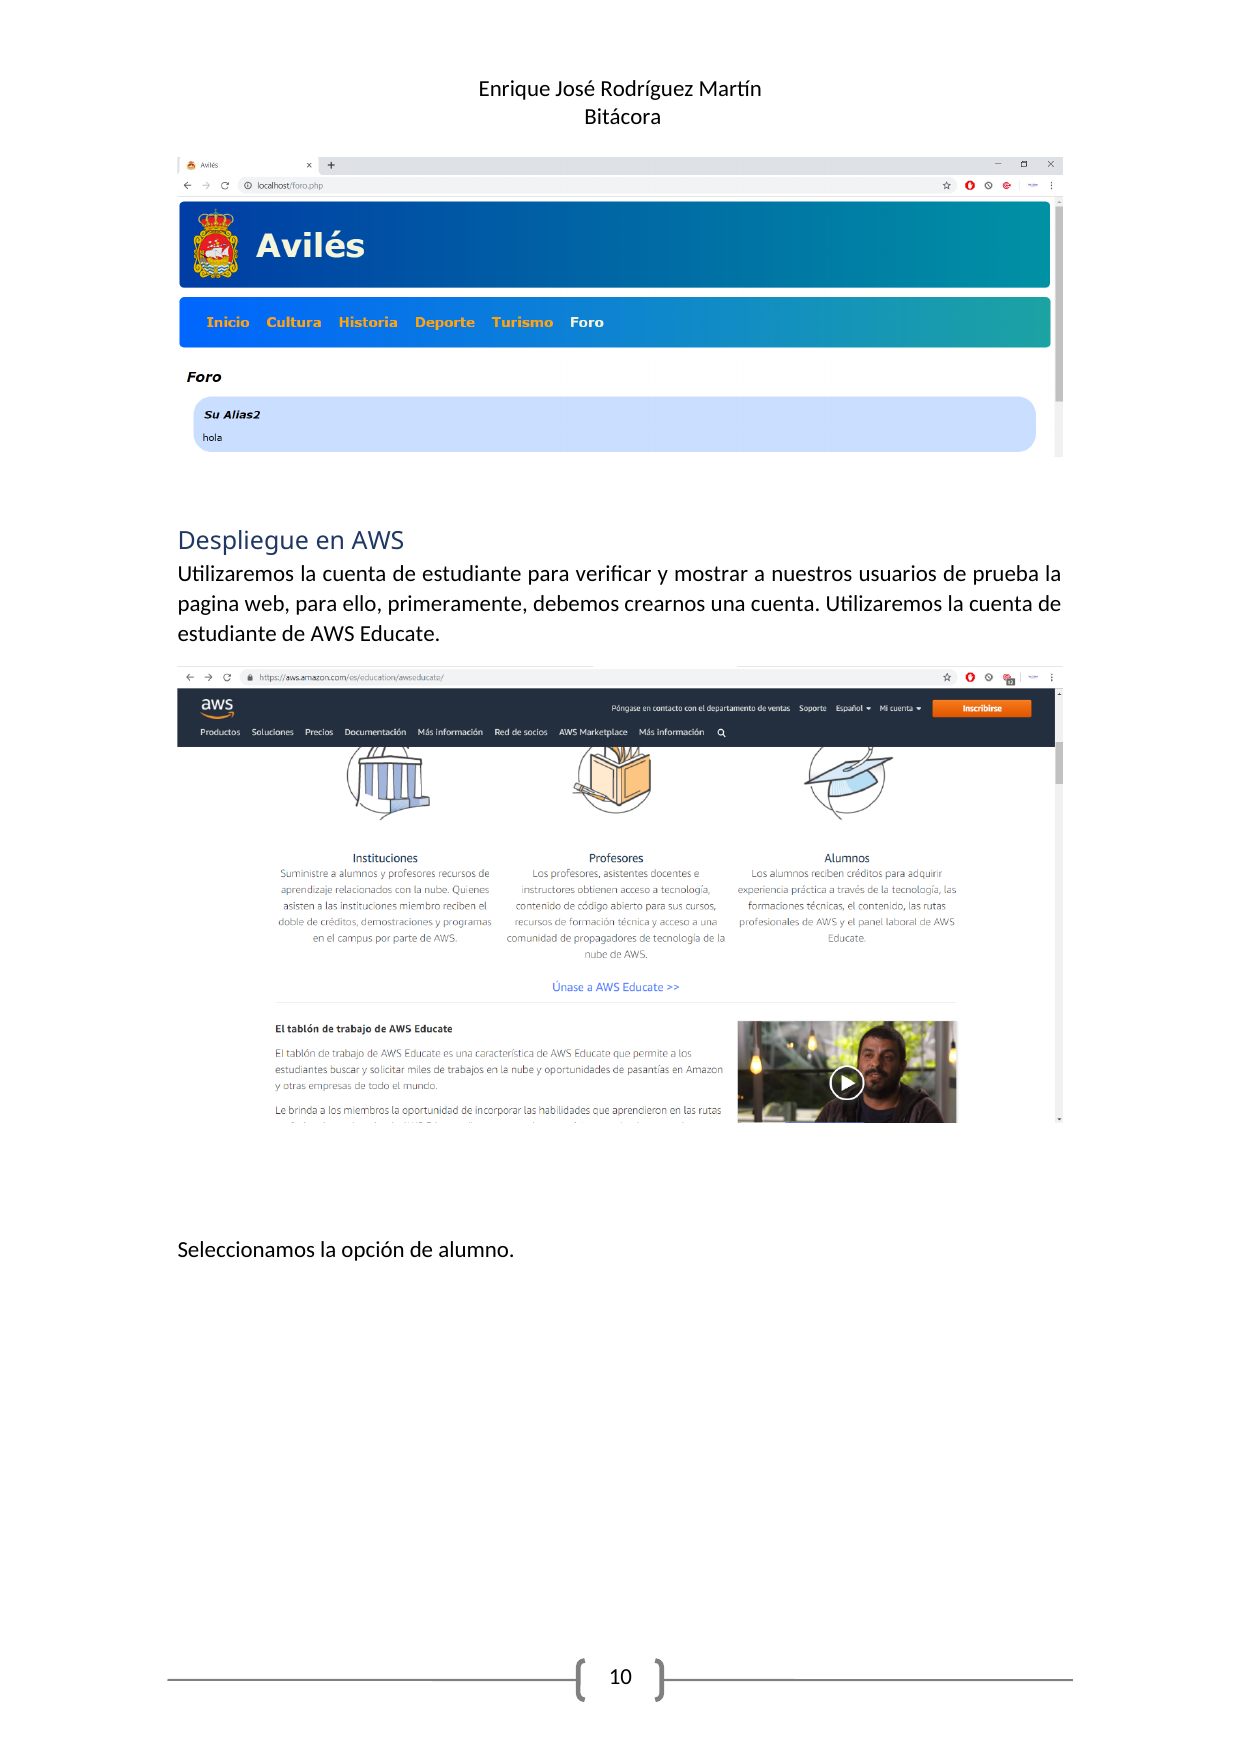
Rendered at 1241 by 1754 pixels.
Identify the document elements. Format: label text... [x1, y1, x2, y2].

text Seleccionamos la opción de alumno. [177, 1235, 1063, 1263]
picture [177, 157, 1063, 457]
picture [177, 666, 1063, 1123]
text Utilizaremos la cuenta de estudiante para verificar y mostrar a nuestros usuarios de prueba la pagina web, para ello, primeramente, debemos crearnos una cuenta. Utilizaremos la cuenta de estudiante de AWS Educate. [177, 559, 1063, 648]
subtitle Despliegue en AWS [177, 522, 1063, 556]
